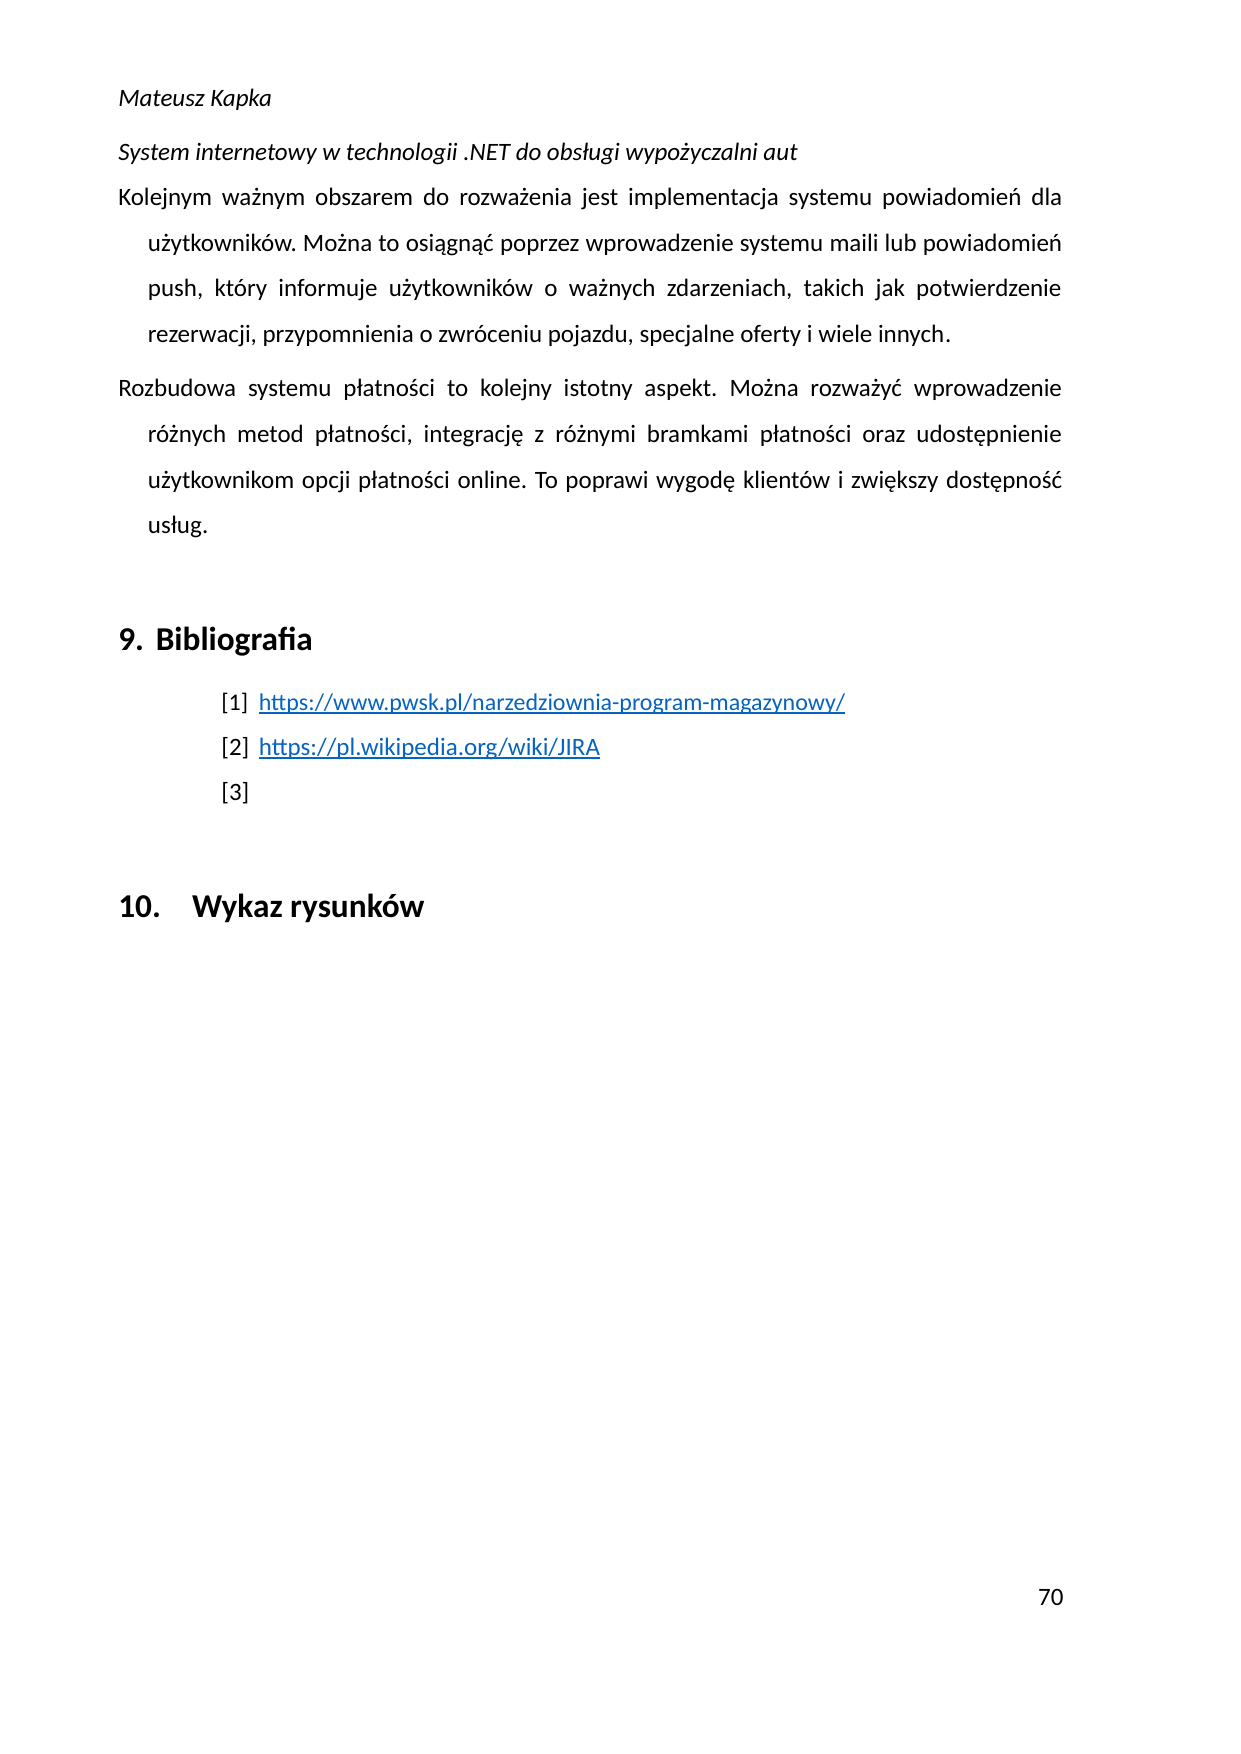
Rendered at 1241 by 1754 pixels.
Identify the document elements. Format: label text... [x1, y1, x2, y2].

subtitle Wykaz rysunków [118, 885, 1063, 925]
text Kolejnym ważnym obszarem do rozważenia jest implementacja systemu powiadomień dla użytkowników. Można to osiągnąć poprzez wprowadzenie systemu maili lub powiadomień push, który informuje użytkowników o ważnych zdarzeniach, takich jak potwierdzenie rezerwacji, przypomnienia o zwróceniu pojazdu, specjalne oferty i wiele innych. [118, 181, 1063, 349]
text Rozbudowa systemu płatności to kolejny istotny aspekt. Można rozważyć wprowadzenie różnych metod płatności, integrację z różnymi bramkami płatności oraz udostępnienie użytkownikom opcji płatności online. To poprawi wygodę klientów i zwiększy dostępność usług. [118, 372, 1063, 540]
